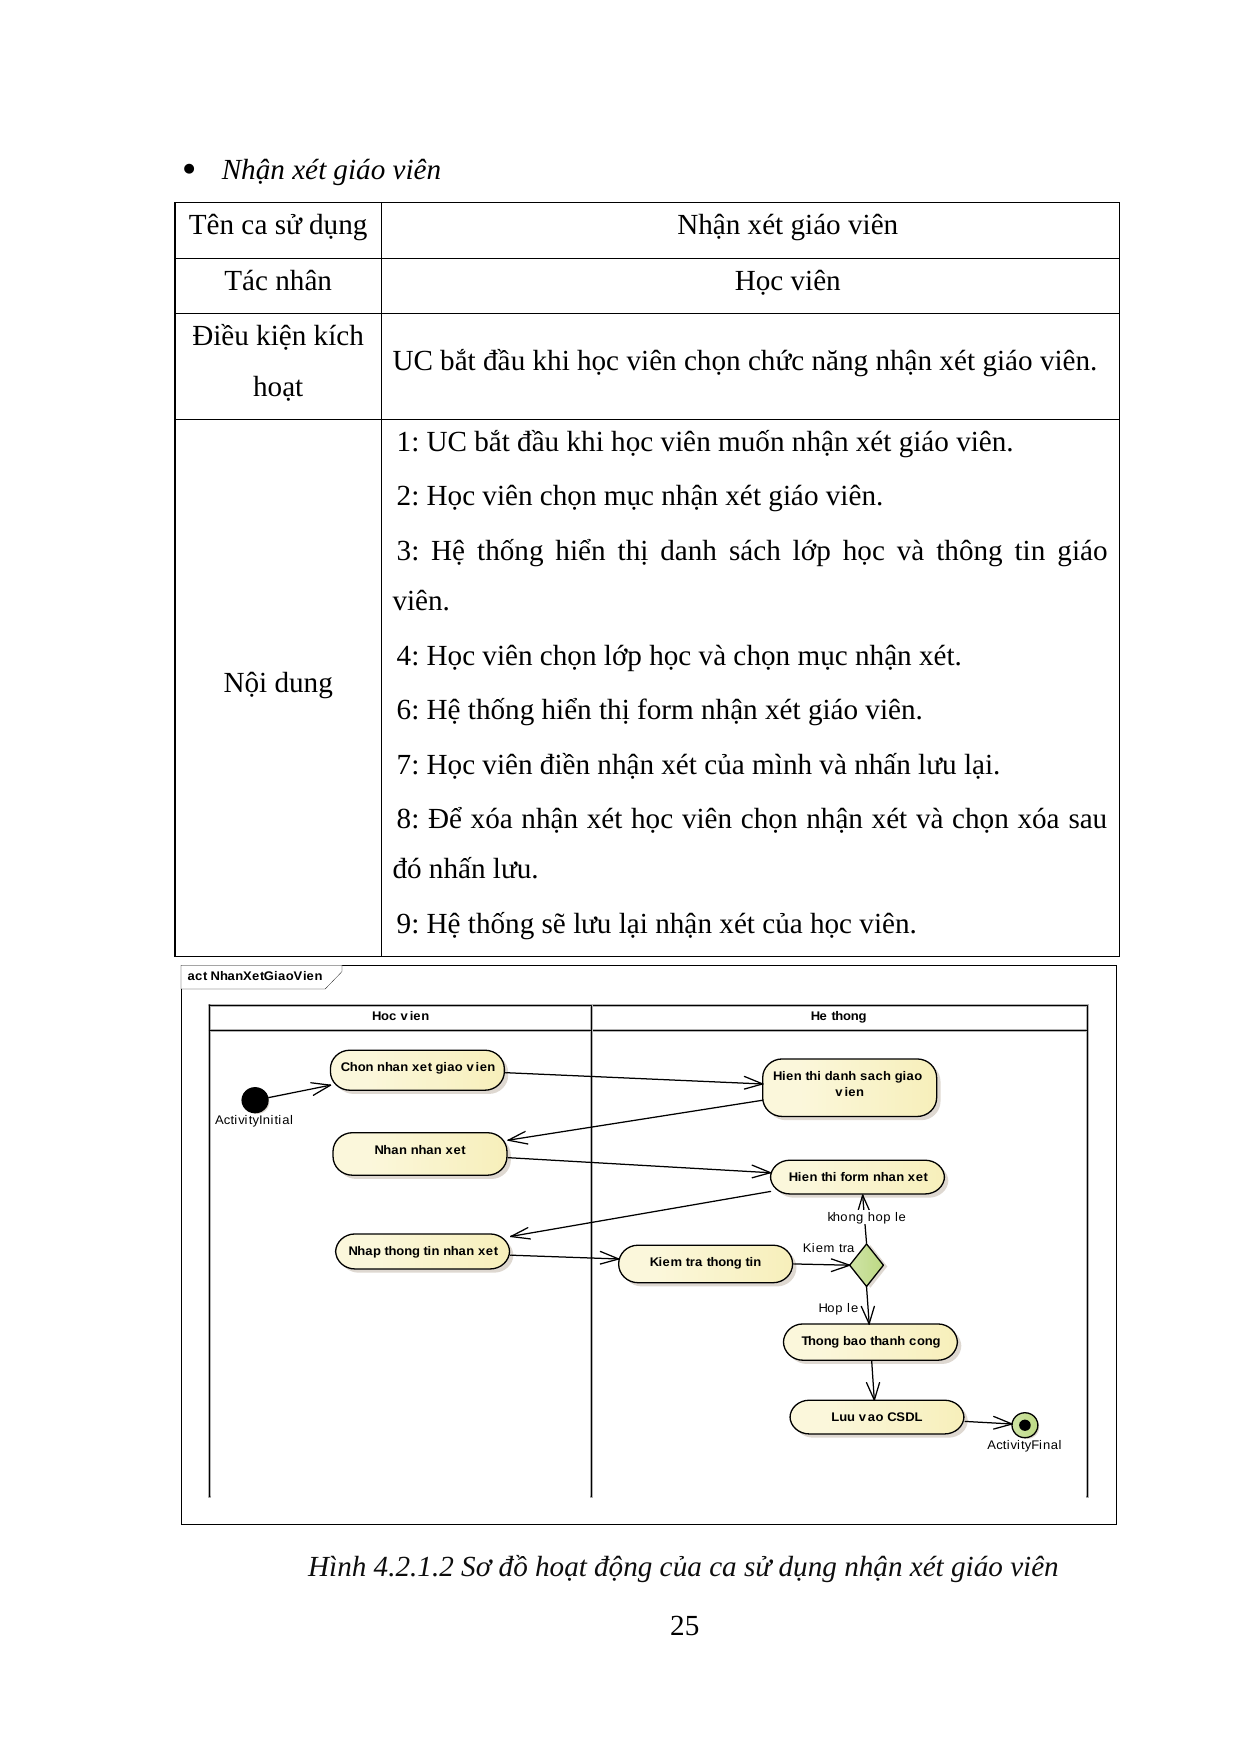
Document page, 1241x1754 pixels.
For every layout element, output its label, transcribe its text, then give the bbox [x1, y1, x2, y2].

table_cell UC bắt đầu khi học viên chọn chức năng nhận xét giáo viên. [382, 314, 1119, 419]
table_header Nhận xét giáo viên [382, 203, 1119, 258]
text Hình 4.2.1.2 Sơ đồ hoạt động của ca sử dụng nhận xét giáo viên [177, 1549, 1117, 1582]
table_cell Học viên [382, 259, 1119, 313]
table_cell 1: UC bắt đầu khi học viên muốn nhận xét giáo viên. 2: Học viên chọn mục nhận xét giáo viên. 3: Hệ thống hiển thị danh sách lớp học và thông tin giáo viên. 4: Học viên chọn lớp học và chọn mục nhận xét. 6: Hệ thống hiển thị form nhận xét giáo viên. 7: Học viên điền nhận xét của mình và nhấn lưu lại. 8: Để xóa nhận xét học viên chọn nhận xét và chọn xóa sau đó nhấn lưu. 9: Hệ thống sẽ lưu lại nhận xét của học viên. [382, 420, 1119, 956]
table_header Tên ca sử dụng [176, 203, 381, 258]
table_cell Nội dung [176, 420, 381, 956]
subtitle Nhận xét giáo viên [184, 152, 1117, 186]
table_cell Tác nhân [176, 259, 381, 313]
table_cell Điều kiện kích hoạt [176, 314, 381, 419]
